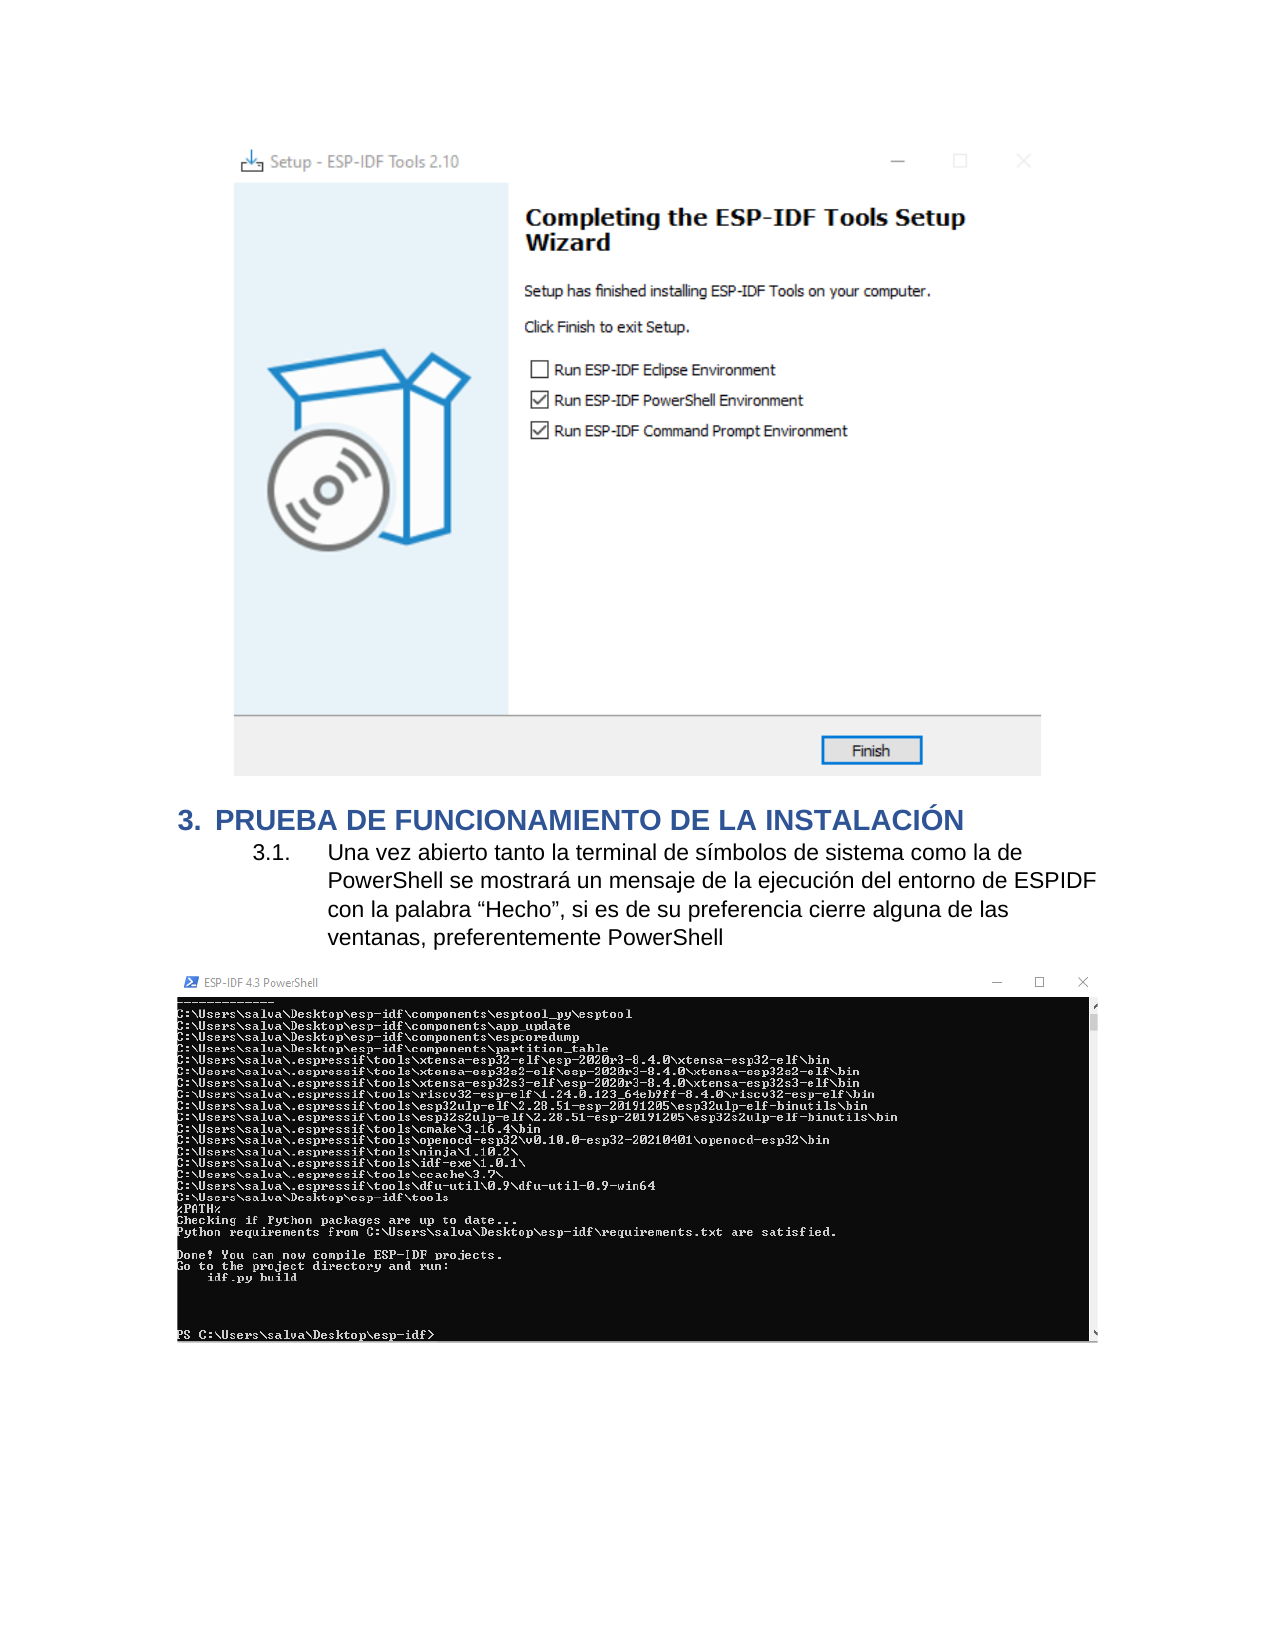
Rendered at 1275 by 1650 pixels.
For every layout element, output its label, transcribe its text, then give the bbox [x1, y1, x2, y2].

picture [233, 147, 1042, 776]
subtitle PRUEBA DE FUNCIONAMIENTO DE LA INSTALACIÓN [177, 802, 1098, 836]
picture [177, 969, 1098, 1343]
list Una vez abierto tanto la terminal de símbolos de sistema como la de PowerShell se mostrará un mensaje de la ejecución del entorno de ESPIDF con la palabra “Hecho”, si es de su preferencia cierre alguna de las ventanas, preferentemente PowerShell [252, 839, 1098, 950]
